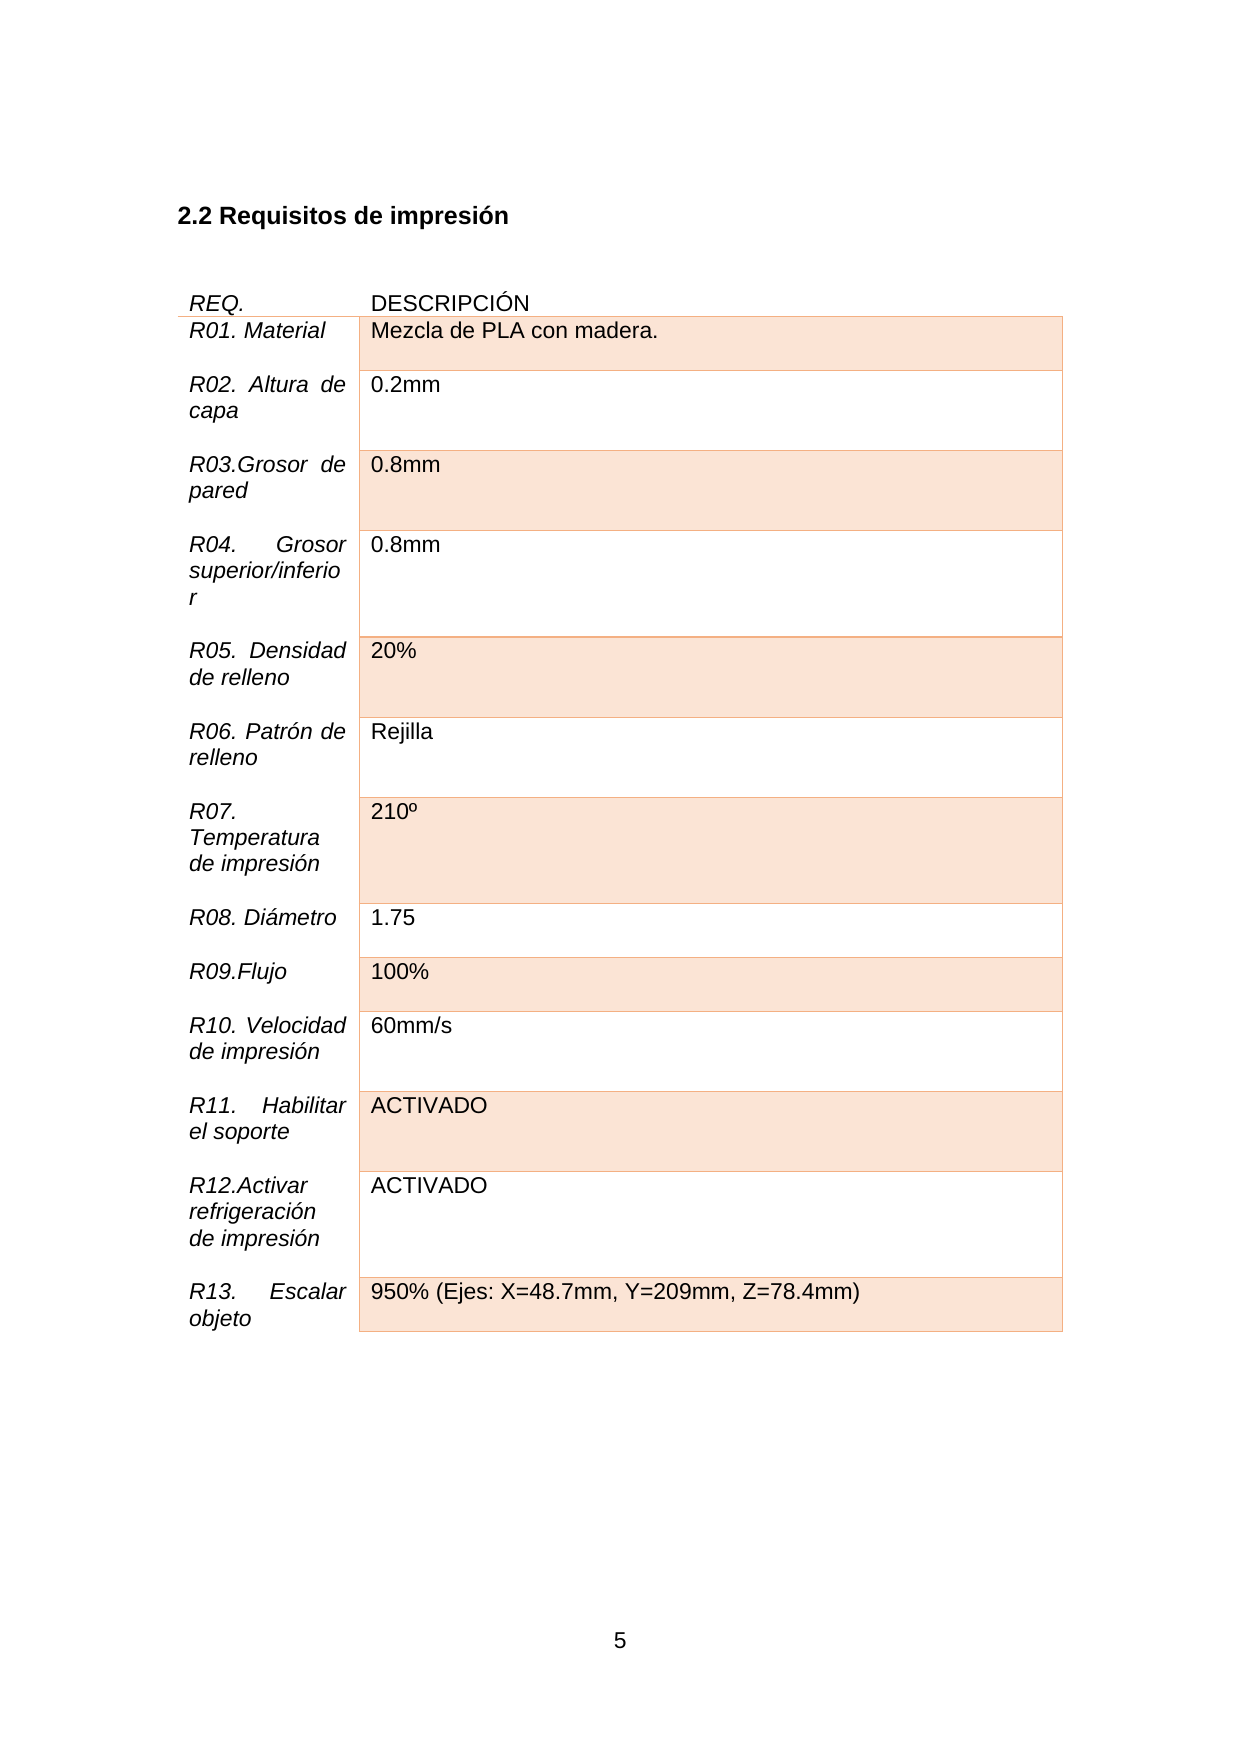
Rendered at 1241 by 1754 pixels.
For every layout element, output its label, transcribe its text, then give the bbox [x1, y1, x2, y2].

table_cell R09.Flujo [178, 957, 359, 1011]
table_cell R06. Patrón de relleno [178, 717, 359, 797]
table_cell 20% [360, 638, 1062, 717]
table_cell R05. Densidad de relleno [178, 636, 359, 717]
table_cell ACTIVADO [360, 1172, 1062, 1277]
table_cell 950% (Ejes: X=48.7mm, Y=209mm, Z=78.4mm) [360, 1278, 1062, 1331]
table_cell R04. Grosor superior/inferior [178, 530, 359, 636]
table_cell Rejilla [360, 718, 1062, 797]
table_cell 210º [360, 798, 1062, 903]
table_cell R13. Escalar objeto [178, 1277, 359, 1331]
table_cell R08. Diámetro [178, 903, 359, 957]
subtitle 2.2 Requisitos de impresión [177, 201, 1063, 230]
table_header REQ. [178, 290, 359, 316]
table_cell R10. Velocidad de impresión [178, 1011, 359, 1091]
table_cell R02. Altura de capa [178, 370, 359, 450]
table_cell ACTIVADO [360, 1092, 1062, 1171]
table_cell 0.8mm [360, 531, 1062, 636]
table_cell 0.8mm [360, 451, 1062, 530]
table_header DESCRIPCIÓN [359, 290, 1062, 316]
table_cell R11. Habilitar el soporte [178, 1091, 359, 1171]
table_cell 0.2mm [360, 371, 1062, 450]
table_cell 100% [360, 958, 1062, 1011]
table_cell R01. Material [178, 317, 359, 370]
table_cell 1.75 [360, 904, 1062, 957]
table_cell Mezcla de PLA con madera. [360, 317, 1062, 370]
table_cell R03.Grosor de pared [178, 450, 359, 530]
table_cell 60mm/s [360, 1012, 1062, 1091]
table_cell R07. Temperatura de impresión [178, 797, 359, 903]
table_cell R12.Activar refrigeración de impresión [178, 1171, 359, 1277]
